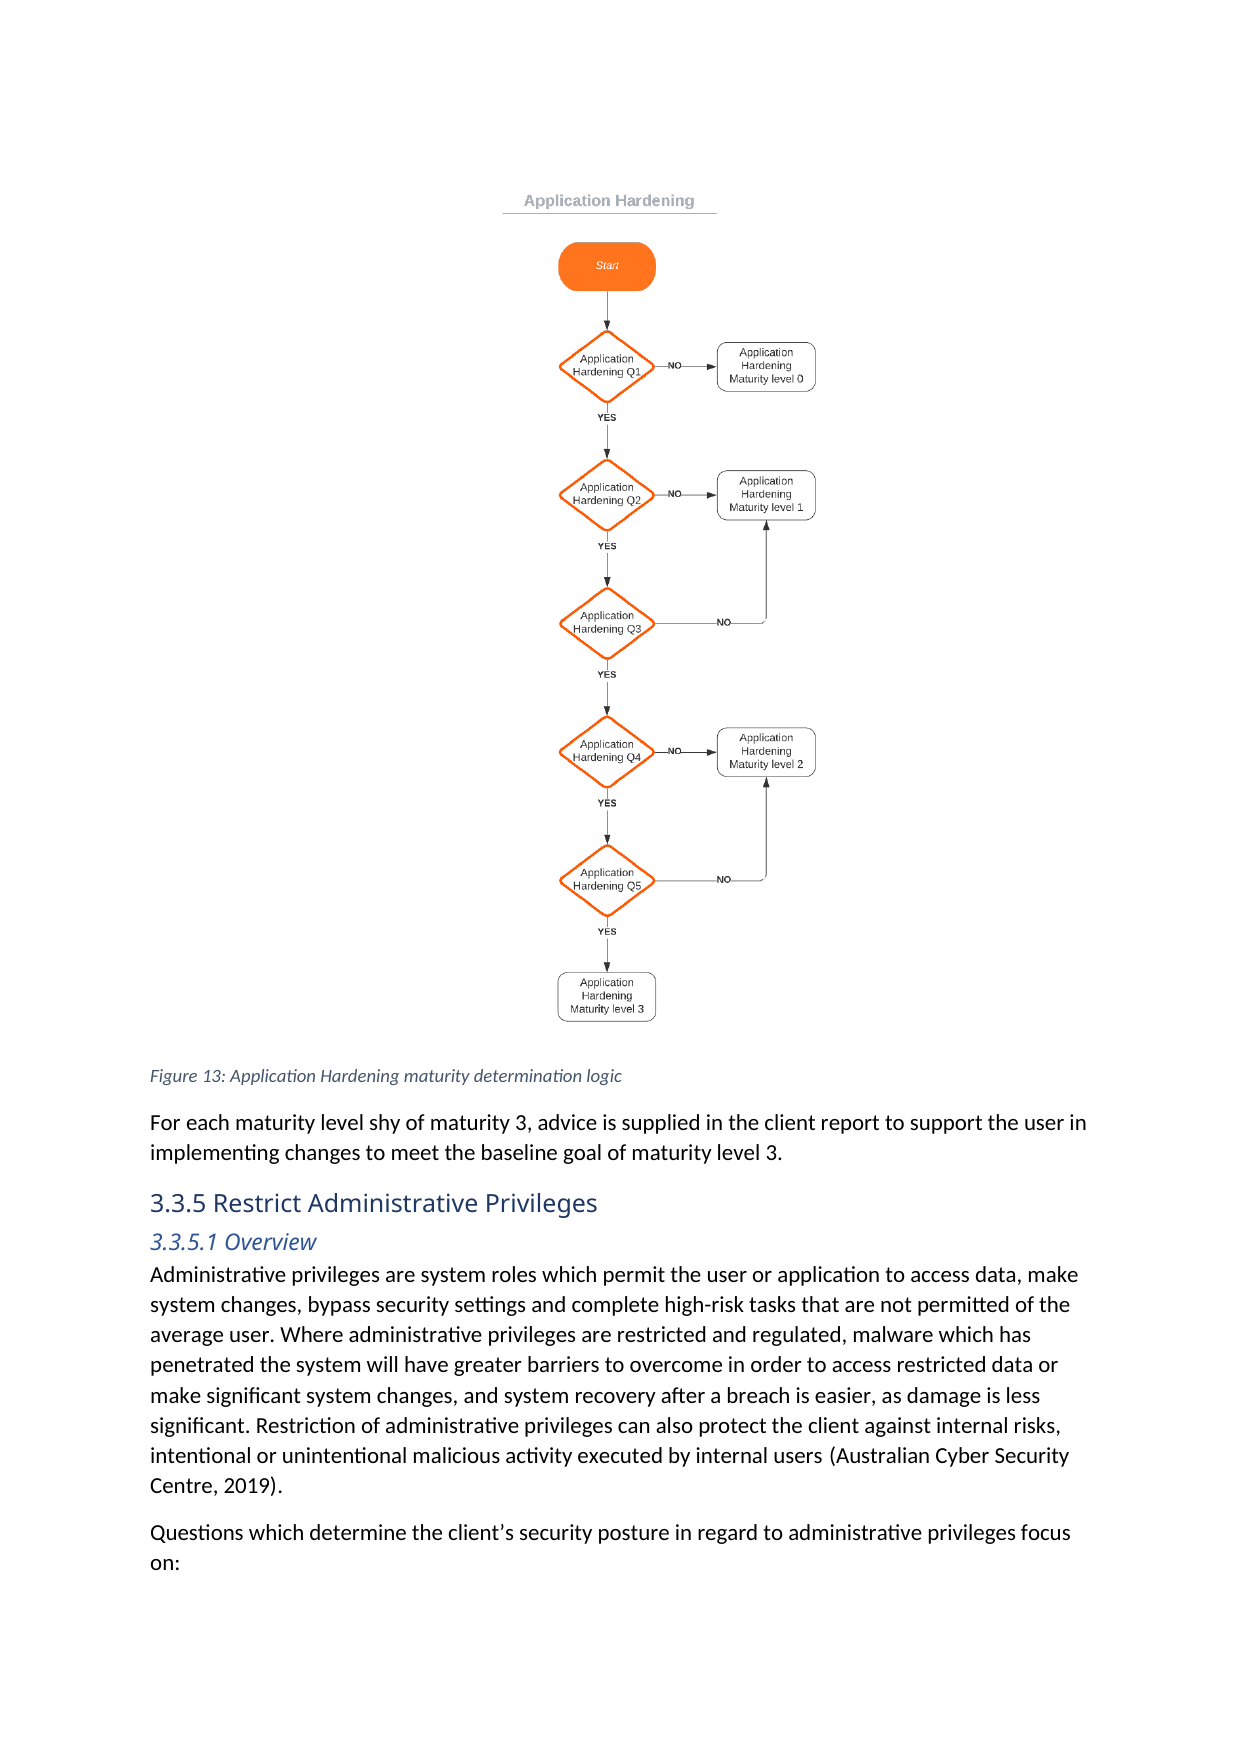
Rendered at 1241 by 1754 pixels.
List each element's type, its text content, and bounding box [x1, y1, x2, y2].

picture [321, 150, 919, 1046]
text For each maturity level shy of maturity 3, advice is supplied in the client report to support the user in implementing changes to meet the baseline goal of maturity level 3. [150, 1108, 1090, 1166]
text Questions which determine the client’s security posture in regard to administrative privileges focus on: [150, 1518, 1090, 1576]
subtitle 3.3.5 Restrict Administrative Privileges [150, 1185, 1090, 1219]
subtitle 3.3.5.1 Overview [150, 1226, 1090, 1257]
text Administrative privileges are system roles which permit the user or application to access data, make system changes, bypass security settings and complete high-risk tasks that are not permitted of the average user. Where administrative privileges are restricted and regulated, malware which has penetrated the system will have greater barriers to overcome in order to access restricted data or make significant system changes, and system recovery after a breach is easier, as damage is less significant. Restriction of administrative privileges can also protect the client against internal risks, intentional or unintentional malicious activity executed by internal users. [150, 1260, 1090, 1499]
